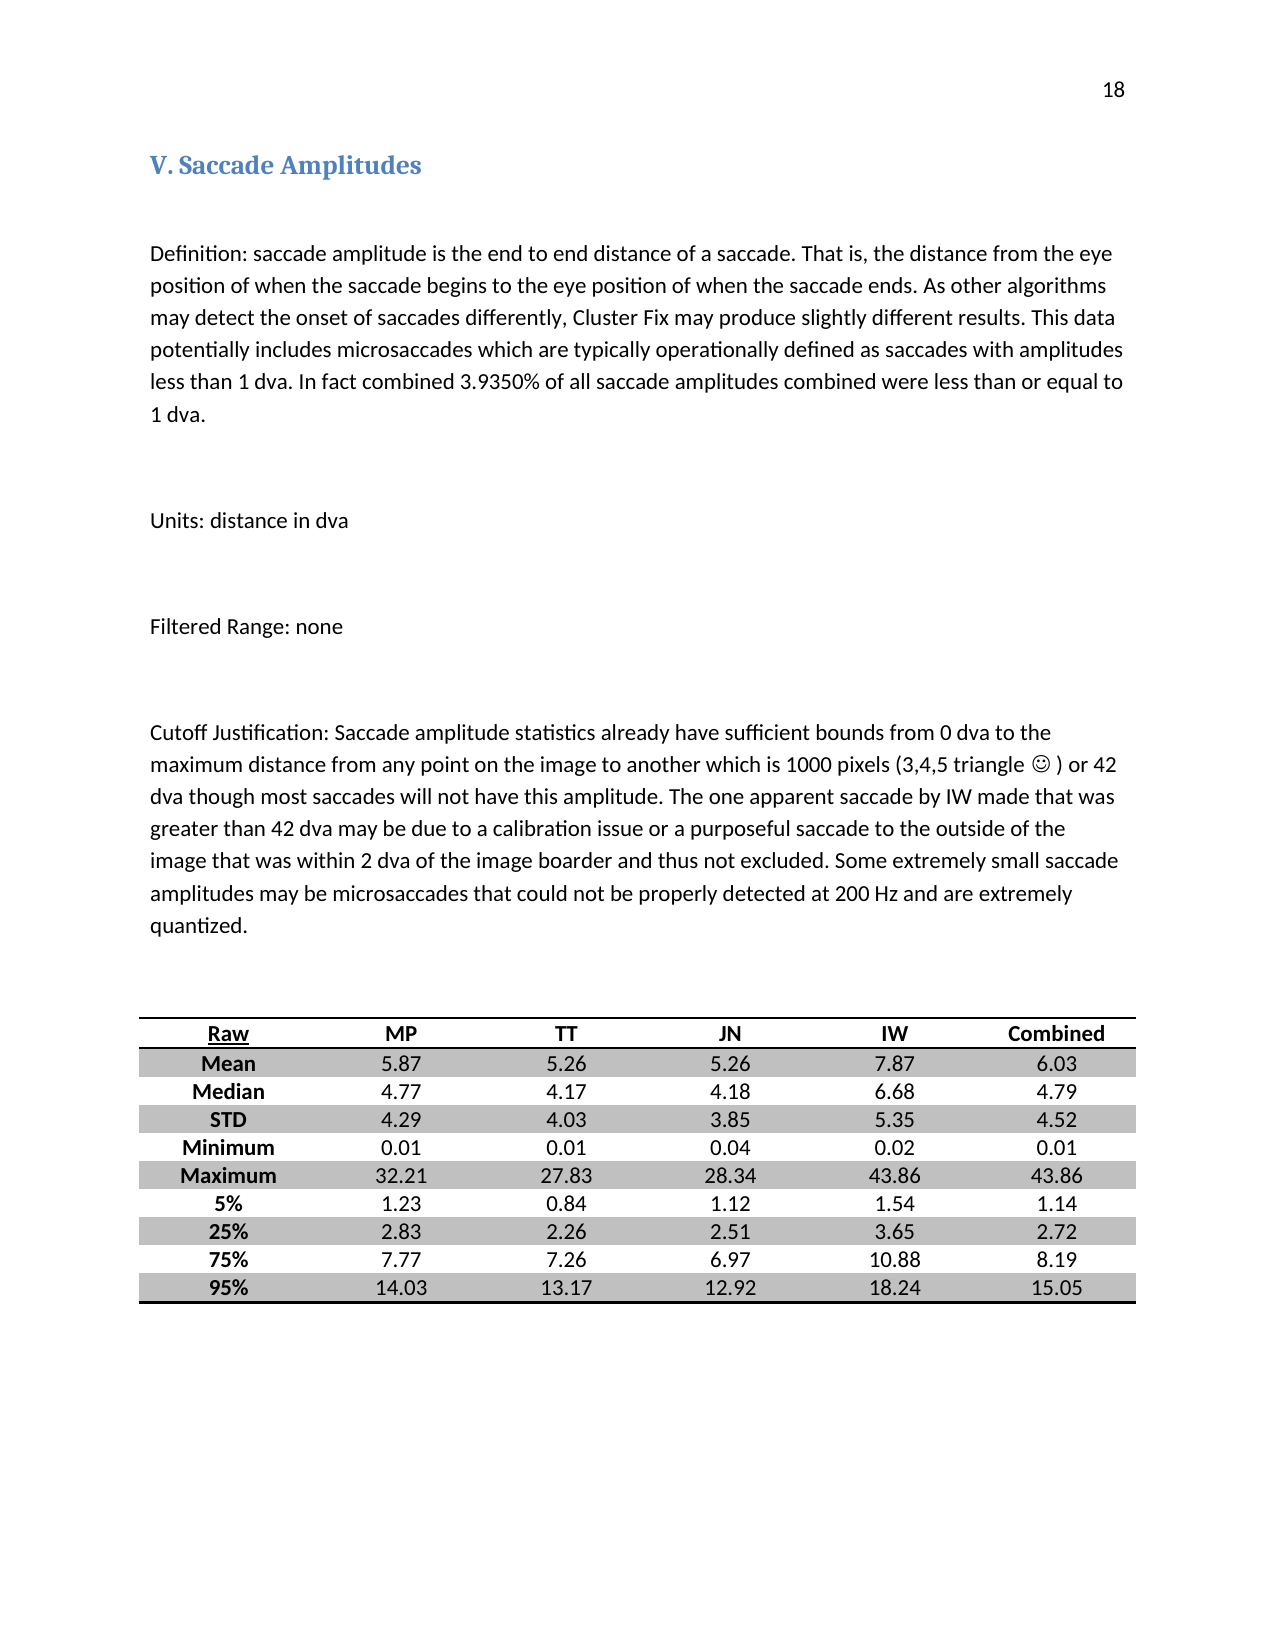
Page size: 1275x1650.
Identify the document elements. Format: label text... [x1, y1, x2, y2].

table_cell 0.84 [484, 1189, 648, 1217]
table_cell 43.86 [977, 1161, 1136, 1189]
table_cell 18.24 [812, 1273, 977, 1301]
table_cell 43.86 [812, 1161, 977, 1189]
table_cell 1.14 [977, 1189, 1136, 1217]
table_cell 6.03 [977, 1049, 1136, 1077]
text Units: distance in dva [150, 506, 1125, 534]
table_cell 4.29 [318, 1105, 484, 1133]
table_cell 7.26 [484, 1245, 648, 1273]
table_cell 5.26 [484, 1049, 648, 1077]
table_cell 1.54 [812, 1189, 977, 1217]
table_cell 1.23 [318, 1189, 484, 1217]
table_cell 4.17 [484, 1077, 648, 1105]
table_cell 8.19 [977, 1245, 1136, 1273]
table_cell 5% [139, 1189, 318, 1217]
table_cell 5.35 [812, 1105, 977, 1133]
table_cell 0.01 [484, 1133, 648, 1161]
table_cell 3.85 [648, 1105, 812, 1133]
table_cell 25% [139, 1217, 318, 1245]
table_cell 0.02 [812, 1133, 977, 1161]
table_cell 75% [139, 1245, 318, 1273]
table_cell 7.87 [812, 1049, 977, 1077]
table_cell 12.92 [648, 1273, 812, 1301]
table_cell 2.51 [648, 1217, 812, 1245]
table_cell 4.77 [318, 1077, 484, 1105]
table_cell 0.01 [977, 1133, 1136, 1161]
table_cell 2.72 [977, 1217, 1136, 1245]
table_cell 2.83 [318, 1217, 484, 1245]
table_cell 28.34 [648, 1161, 812, 1189]
table_cell Median [139, 1077, 318, 1105]
table_cell 2.26 [484, 1217, 648, 1245]
table_header MP [318, 1019, 484, 1047]
table_header TT [484, 1019, 648, 1047]
table_cell Mean [139, 1049, 318, 1077]
table_cell 4.79 [977, 1077, 1136, 1105]
table_cell 6.97 [648, 1245, 812, 1273]
table_cell 6.68 [812, 1077, 977, 1105]
table_cell 4.03 [484, 1105, 648, 1133]
table_cell Maximum [139, 1161, 318, 1189]
table_cell 0.01 [318, 1133, 484, 1161]
table_cell 95% [139, 1273, 318, 1301]
subtitle V. Saccade Amplitudes [150, 150, 1125, 181]
table_cell 5.26 [648, 1049, 812, 1077]
text Cutoff Justification: Saccade amplitude statistics already have sufficient bounds from 0 dva to the maximum distance from any point on the image to another which is 1000 pixels (3,4,5 triangle ) or 42 dva though most saccades will not have this amplitude. The one apparent saccade by IW made that was greater than 42 dva may be due to a calibration issue or a purposeful saccade to the outside of the image that was within 2 dva of the image boarder and thus not excluded. Some extremely small saccade amplitudes may be microsaccades that could not be properly detected at 200 Hz and are extremely quantized. [150, 718, 1125, 939]
table_header JN [648, 1019, 812, 1047]
table_cell Minimum [139, 1133, 318, 1161]
text Filtered Range: none [150, 612, 1125, 640]
table_cell 0.04 [648, 1133, 812, 1161]
table_cell 1.12 [648, 1189, 812, 1217]
text Definition: saccade amplitude is the end to end distance of a saccade. That is, the distance from the eye position of when the saccade begins to the eye position of when the saccade ends. As other algorithms may detect the onset of saccades differently, Cluster Fix may produce slightly different results. This data potentially includes microsaccades which are typically operationally defined as saccades with amplitudes less than 1 dva. In fact combined 3.9350% of all saccade amplitudes combined were less than or equal to 1 dva. [150, 239, 1125, 428]
table_cell 3.65 [812, 1217, 977, 1245]
table_cell 4.18 [648, 1077, 812, 1105]
table_header IW [812, 1019, 977, 1047]
table_cell 10.88 [812, 1245, 977, 1273]
table_cell 27.83 [484, 1161, 648, 1189]
table_cell 4.52 [977, 1105, 1136, 1133]
table_cell STD [139, 1105, 318, 1133]
table_cell 7.77 [318, 1245, 484, 1273]
table_cell 15.05 [977, 1273, 1136, 1301]
table_cell 32.21 [318, 1161, 484, 1189]
table_cell 14.03 [318, 1273, 484, 1301]
table_cell 5.87 [318, 1049, 484, 1077]
table_header Raw [139, 1019, 318, 1047]
table_cell 13.17 [484, 1273, 648, 1301]
table_header Combined [977, 1019, 1136, 1047]
